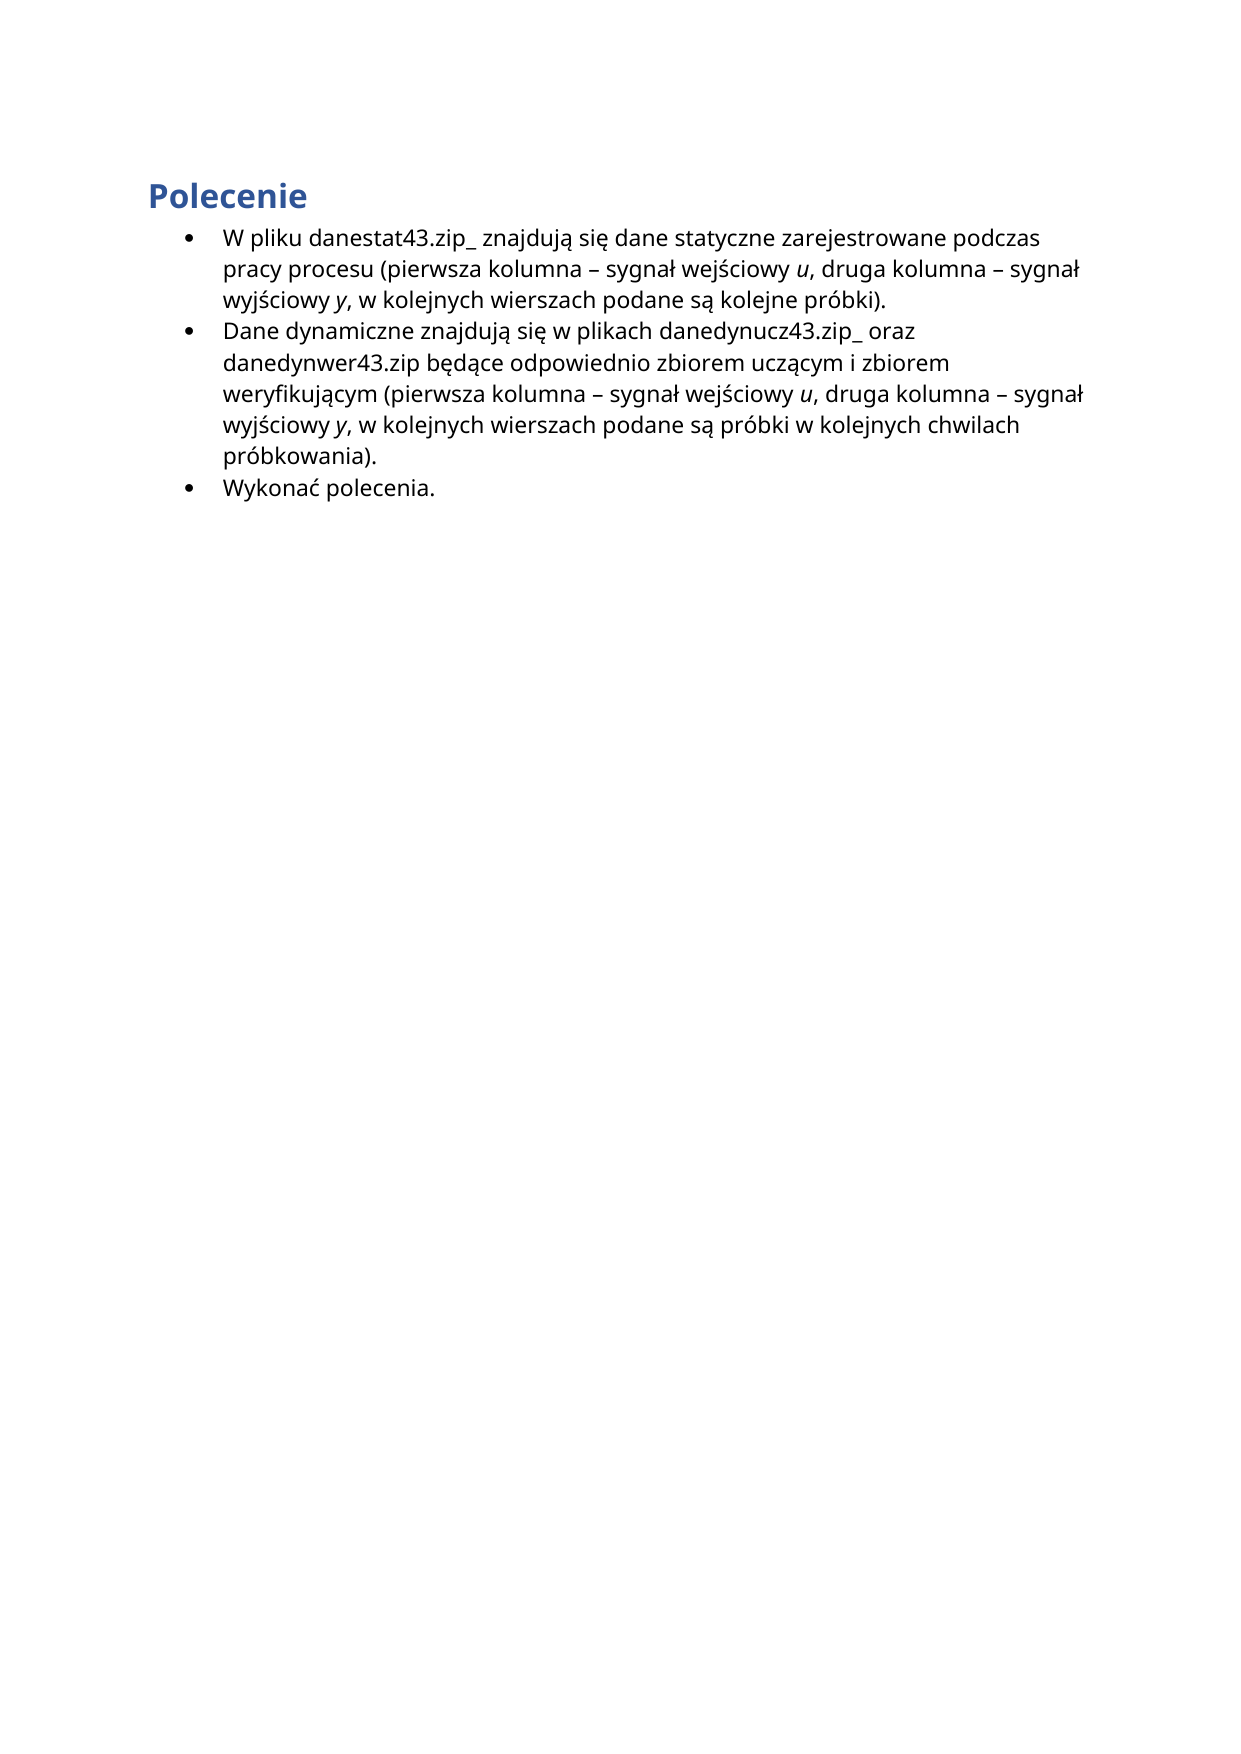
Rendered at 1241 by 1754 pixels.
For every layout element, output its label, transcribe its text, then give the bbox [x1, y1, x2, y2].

subtitle Polecenie [148, 173, 1093, 218]
list Dane dynamiczne znajdują się w plikach danedynucz43.zip_ oraz danedynwer43.zip będące odpowiednio zbiorem uczącym i zbiorem weryfikującym (pierwsza kolumna – sygnał wejściowy u, druga kolumna – sygnał wyjściowy y, w kolejnych wierszach podane są próbki w kolejnych chwilach próbkowania). [185, 315, 1093, 472]
list W pliku danestat43.zip_ znajdują się dane statyczne zarejestrowane podczas pracy procesu (pierwsza kolumna – sygnał wejściowy u, druga kolumna – sygnał wyjściowy y, w kolejnych wierszach podane są kolejne próbki). [185, 222, 1093, 315]
list Wykonać polecenia. [185, 472, 1093, 503]
